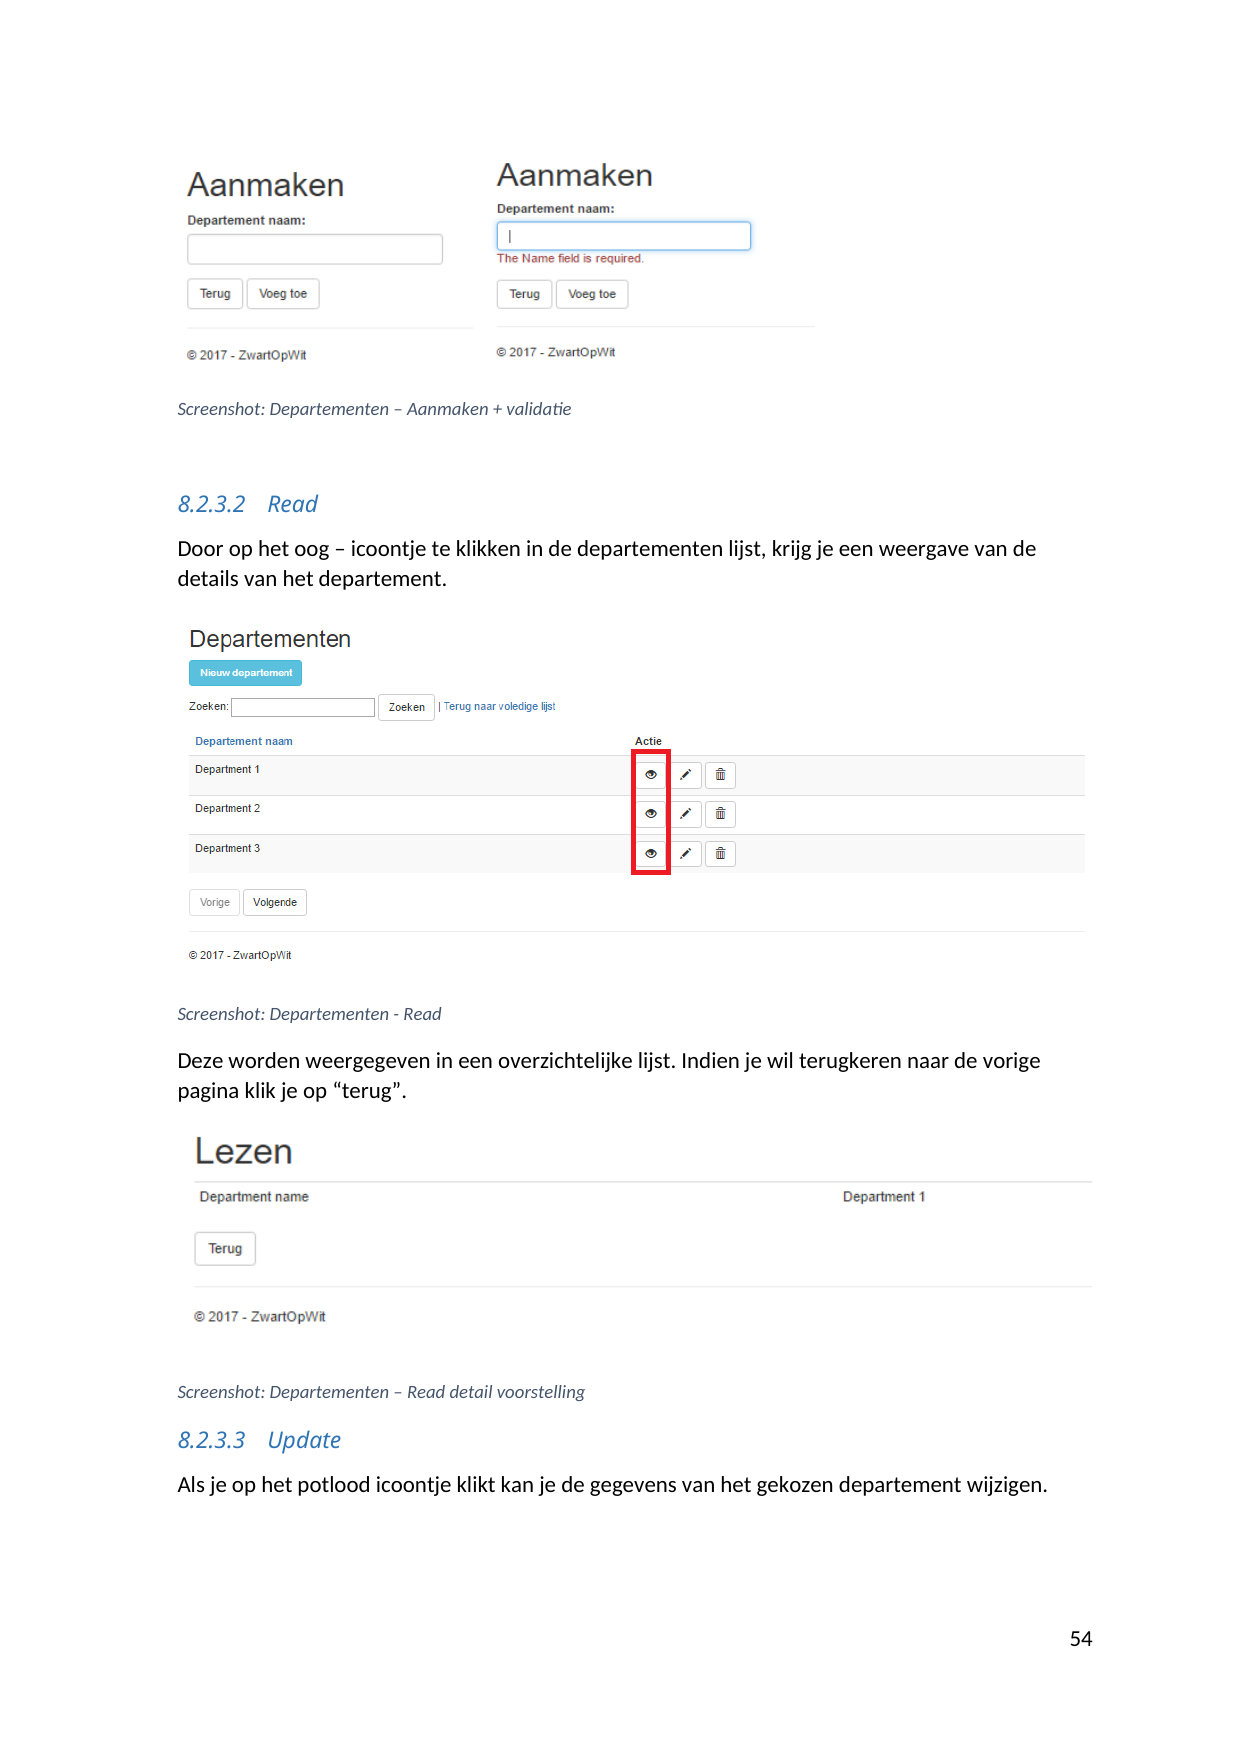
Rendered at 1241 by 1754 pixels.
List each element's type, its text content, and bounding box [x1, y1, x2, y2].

picture [177, 611, 1092, 984]
text Deze worden weergegeven in een overzichtelijke lijst. Indien je wil terugkeren naar de vorige pagina klik je op “terug”. [177, 1046, 1092, 1104]
subtitle Update [177, 1424, 1092, 1455]
text Door op het oog – icoontje te klikken in de departementen lijst, krijg je een weergave van de details van het departement. [177, 534, 1092, 593]
picture [177, 147, 815, 379]
text Screenshot: Departementen – Read detail voorstelling [177, 1380, 1092, 1403]
text Screenshot: Departementen – Aanmaken + validatie [177, 397, 1092, 420]
subtitle Read [177, 488, 1092, 519]
text Als je op het potlood icoontje klikt kan je de gegevens van het gekozen departement wijzigen. [177, 1470, 1092, 1498]
text Screenshot: Departementen - Read [177, 1002, 1092, 1025]
picture [177, 1122, 1093, 1362]
